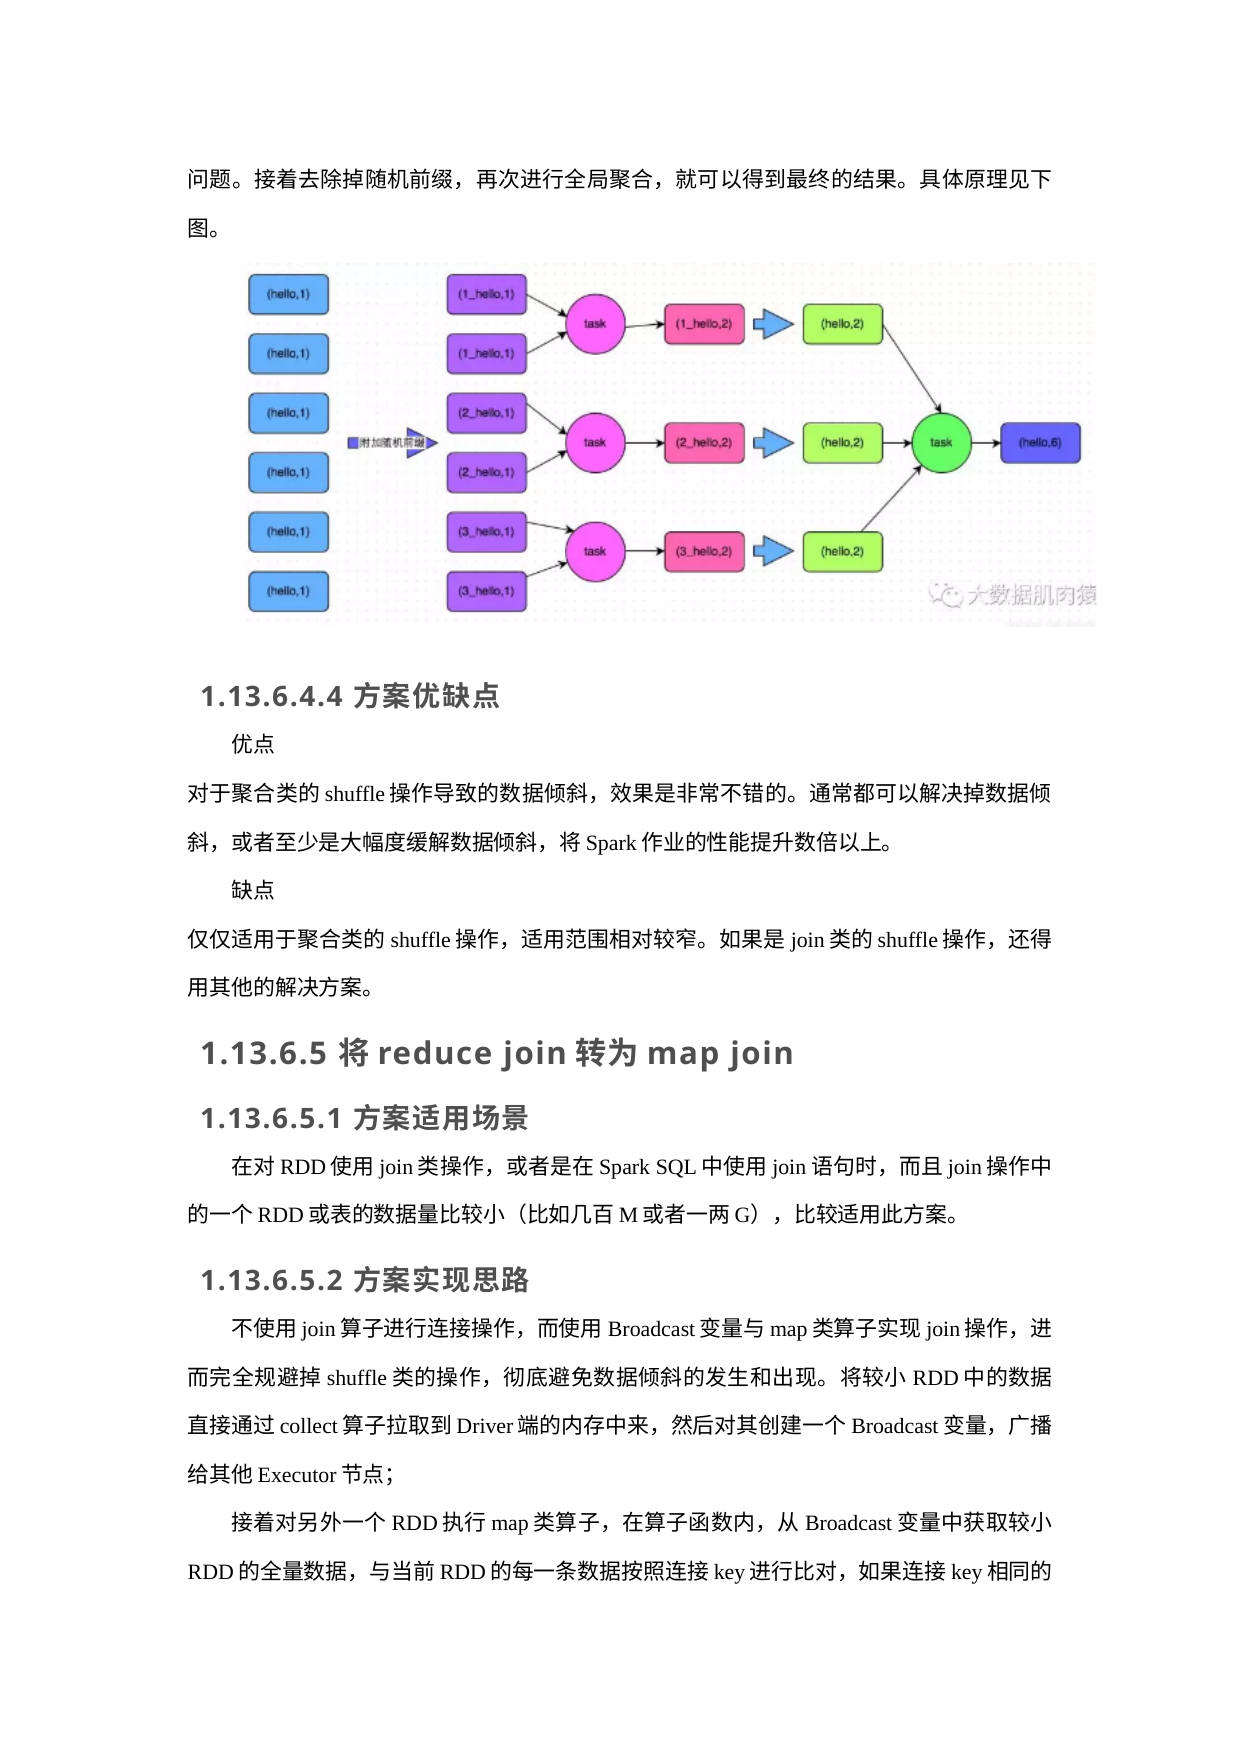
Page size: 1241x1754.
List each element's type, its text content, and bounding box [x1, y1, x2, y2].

subtitle 1.13.6.5.1 方案适用场景 [200, 1083, 1040, 1148]
text 缺点 仅仅适用于聚合类的shuffle操作，适用范围相对较窄。如果是join类的shuffle操作，还得用其他的解决方案。 [187, 872, 1053, 1002]
subtitle 1.13.6.5 将reduce join转为map join [200, 1018, 1040, 1083]
text 优点 对于聚合类的shuffle操作导致的数据倾斜，效果是非常不错的。通常都可以解决掉数据倾斜，或者至少是大幅度缓解数据倾斜，将Spark作业的性能提升数倍以上。 [187, 727, 1053, 857]
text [187, 162, 1053, 243]
text 在对RDD使用join类操作，或者是在Spark SQL中使用join语句时，而且join操作中的一个RDD或表的数据量比较小（比如几百M或者一两G），比较适用此方案。 [187, 1148, 1053, 1229]
subtitle 1.13.6.5.2 方案实现思路 [200, 1245, 1040, 1310]
text 不使用join算子进行连接操作，而使用Broadcast变量与map类算子实现join操作，进而完全规避掉shuffle类的操作，彻底避免数据倾斜的发生和出现。将较小RDD中的数据直接通过collect算子拉取到Driver端的内存中来，然后对其创建一个Broadcast变量，广播给其他Executor节点； [187, 1310, 1053, 1489]
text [187, 1505, 1053, 1586]
subtitle 1.13.6.4.4 方案优缺点 [200, 662, 1040, 727]
